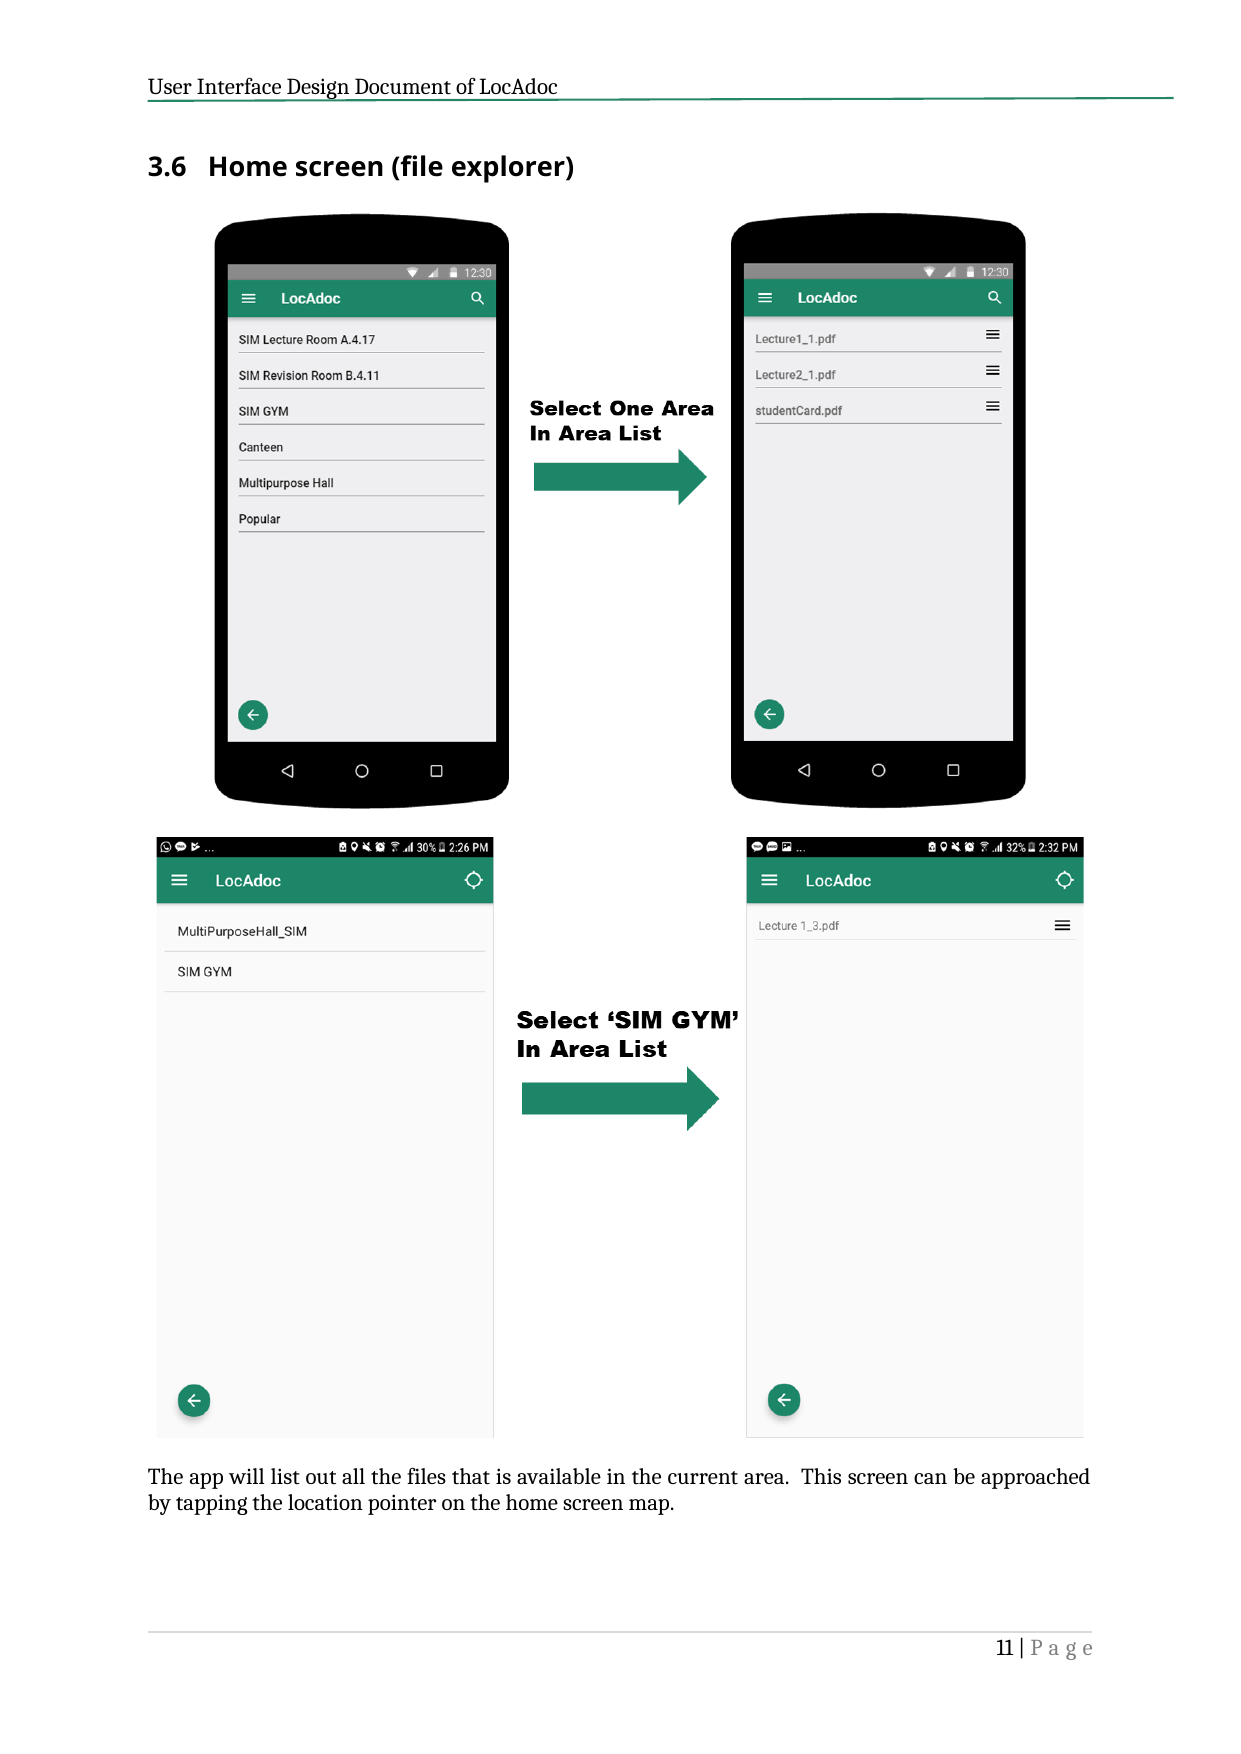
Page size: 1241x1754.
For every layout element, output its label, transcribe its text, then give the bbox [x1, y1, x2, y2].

picture [156, 837, 1084, 1438]
text The app will list out all the files that is available in the current area. This screen can be approached by tapping the location pointer on the home screen map. [148, 1464, 1092, 1516]
picture [214, 211, 1026, 811]
subtitle Home screen (file explorer) [148, 148, 1092, 184]
